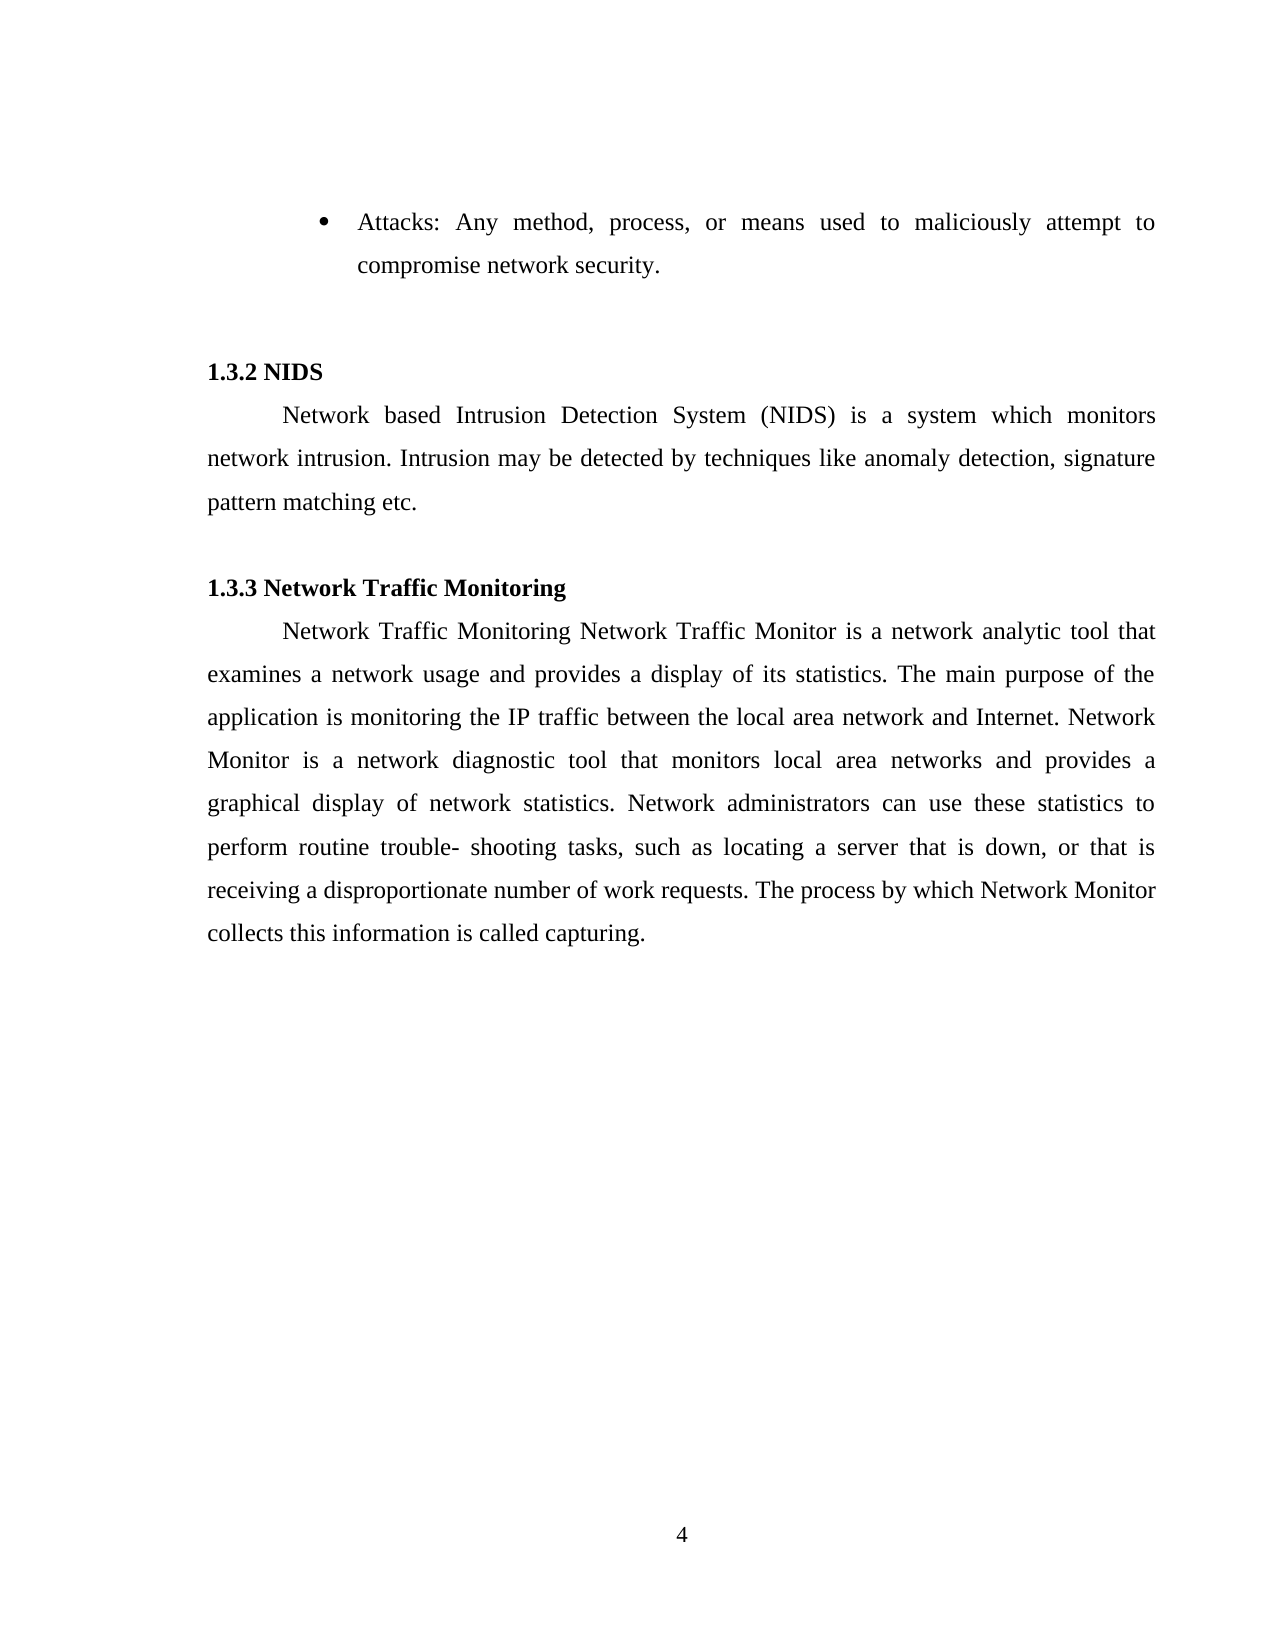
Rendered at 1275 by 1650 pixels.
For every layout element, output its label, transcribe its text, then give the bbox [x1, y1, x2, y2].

text 1.3.2 NIDS [207, 357, 1156, 386]
text 1.3.3 Network Traffic Monitoring [207, 573, 1156, 602]
list Attacks: Any method, process, or means used to maliciously attempt to compromise network security. [319, 207, 1156, 279]
text Network based Intrusion Detection System (NIDS) is a system which monitors network intrusion. Intrusion may be detected by techniques like anomaly detection, signature pattern matching etc. [207, 400, 1156, 515]
text Network Traffic Monitoring Network Traffic Monitor is a network analytic tool that examines a network usage and provides a display of its statistics. The main purpose of the application is monitoring the IP traffic between the local area network and Internet. Network Monitor is a network diagnostic tool that monitors local area networks and provides a graphical display of network statistics. Network administrators can use these statistics to perform routine trouble- shooting tasks, such as locating a server that is down, or that is receiving a disproportionate number of work requests. The process by which Network Monitor collects this information is called capturing. [207, 616, 1156, 947]
